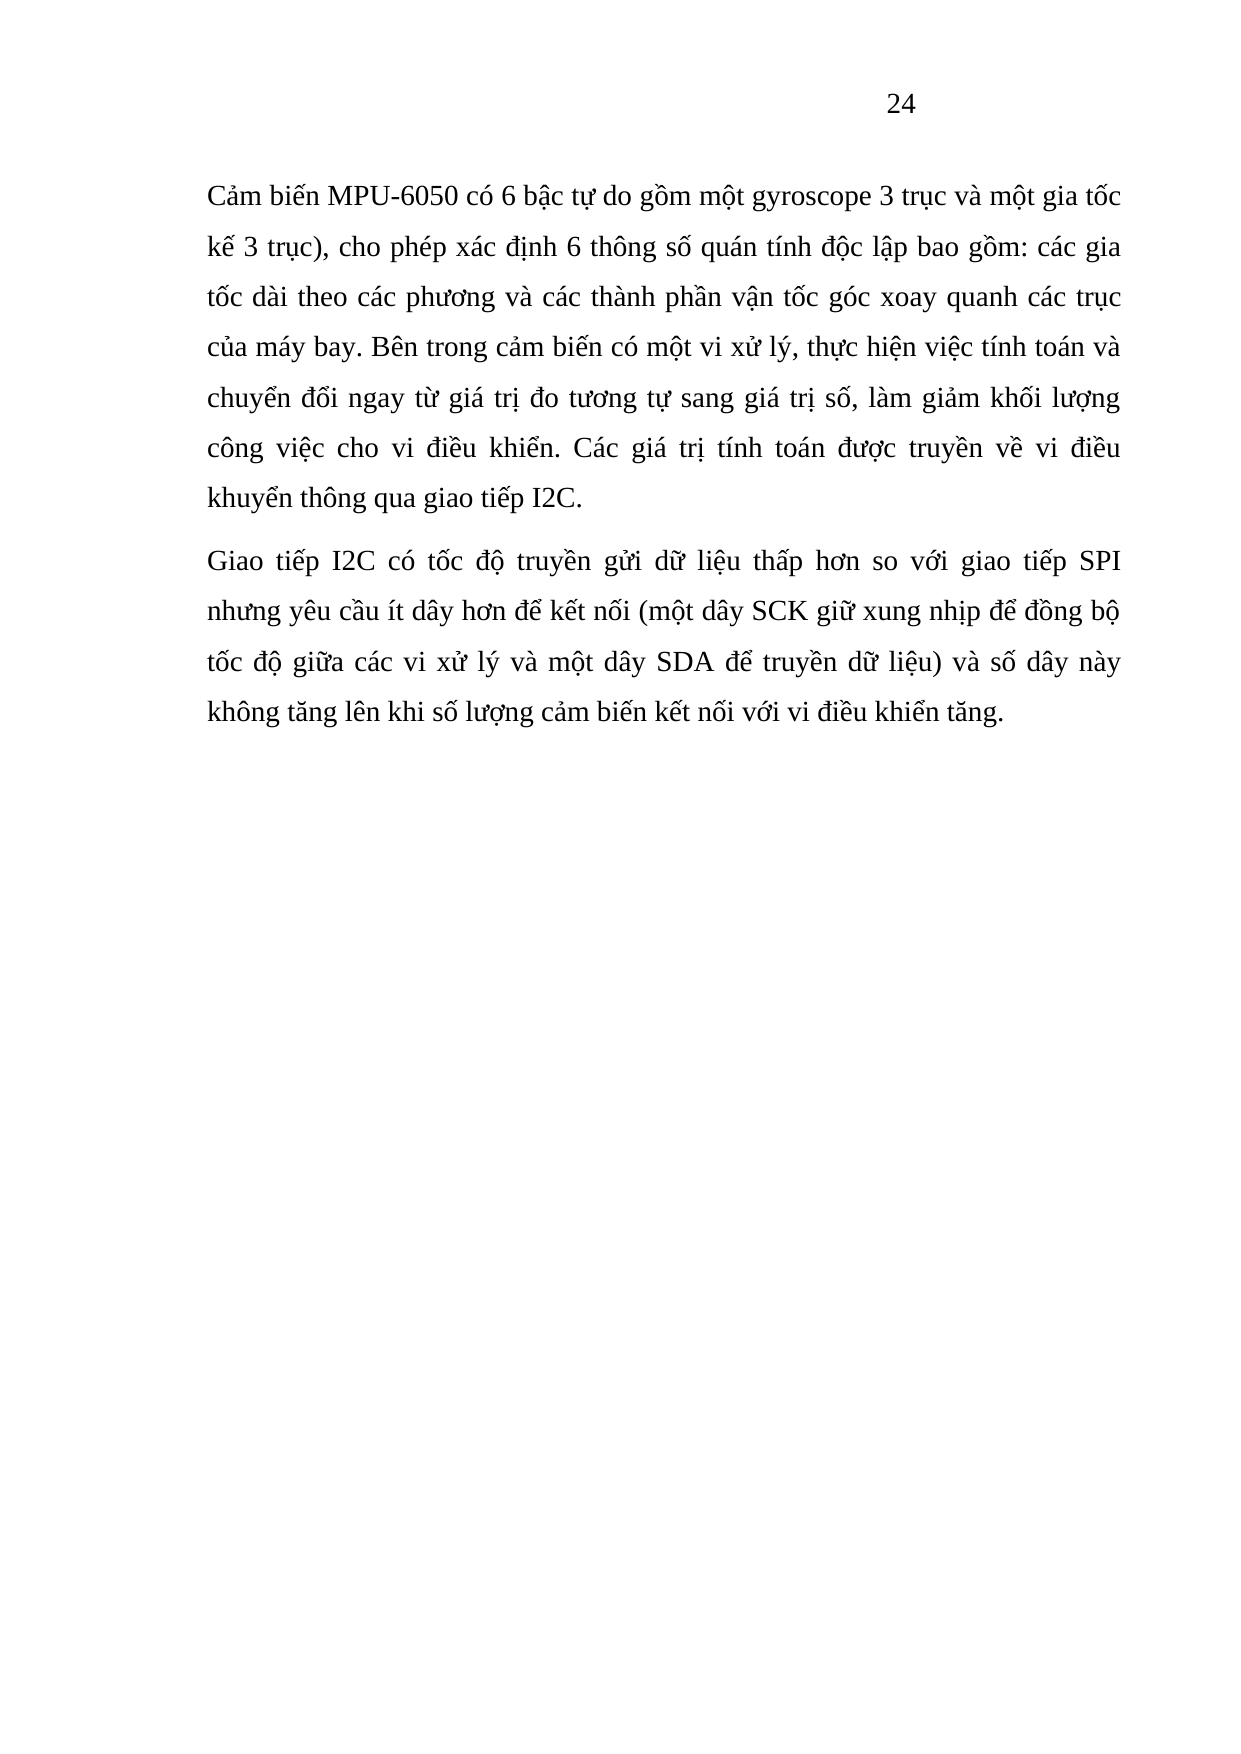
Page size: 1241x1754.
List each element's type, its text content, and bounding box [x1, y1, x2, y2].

list Giao tiếp I2C có tốc độ truyền gửi dữ liệu thấp hơn so với giao tiếp SPI nhưng yêu cầu ít dây hơn để kết nối (một dây SCK giữ xung nhịp để đồng bộ tốc độ giữa các vi xử lý và một dây SDA để truyền dữ liệu) và số dây này không tăng lên khi số lượng cảm biến kết nối với vi điều khiển tăng. [207, 543, 1122, 728]
list Cảm biến MPU-6050 có 6 bậc tự do gồm một gyroscope 3 trục và một gia tốc kế 3 trục), cho phép xác định 6 thông số quán tính độc lập bao gồm: các gia tốc dài theo các phương và các thành phần vận tốc góc xoay quanh các trục của máy bay. Bên trong cảm biến có một vi xử lý, thực hiện việc tính toán và chuyển đổi ngay từ giá trị đo tương tự sang giá trị số, làm giảm khối lượng công việc cho vi điều khiển. Các giá trị tính toán được truyền về vi điều khuyển thông qua giao tiếp I2C. [207, 178, 1122, 514]
